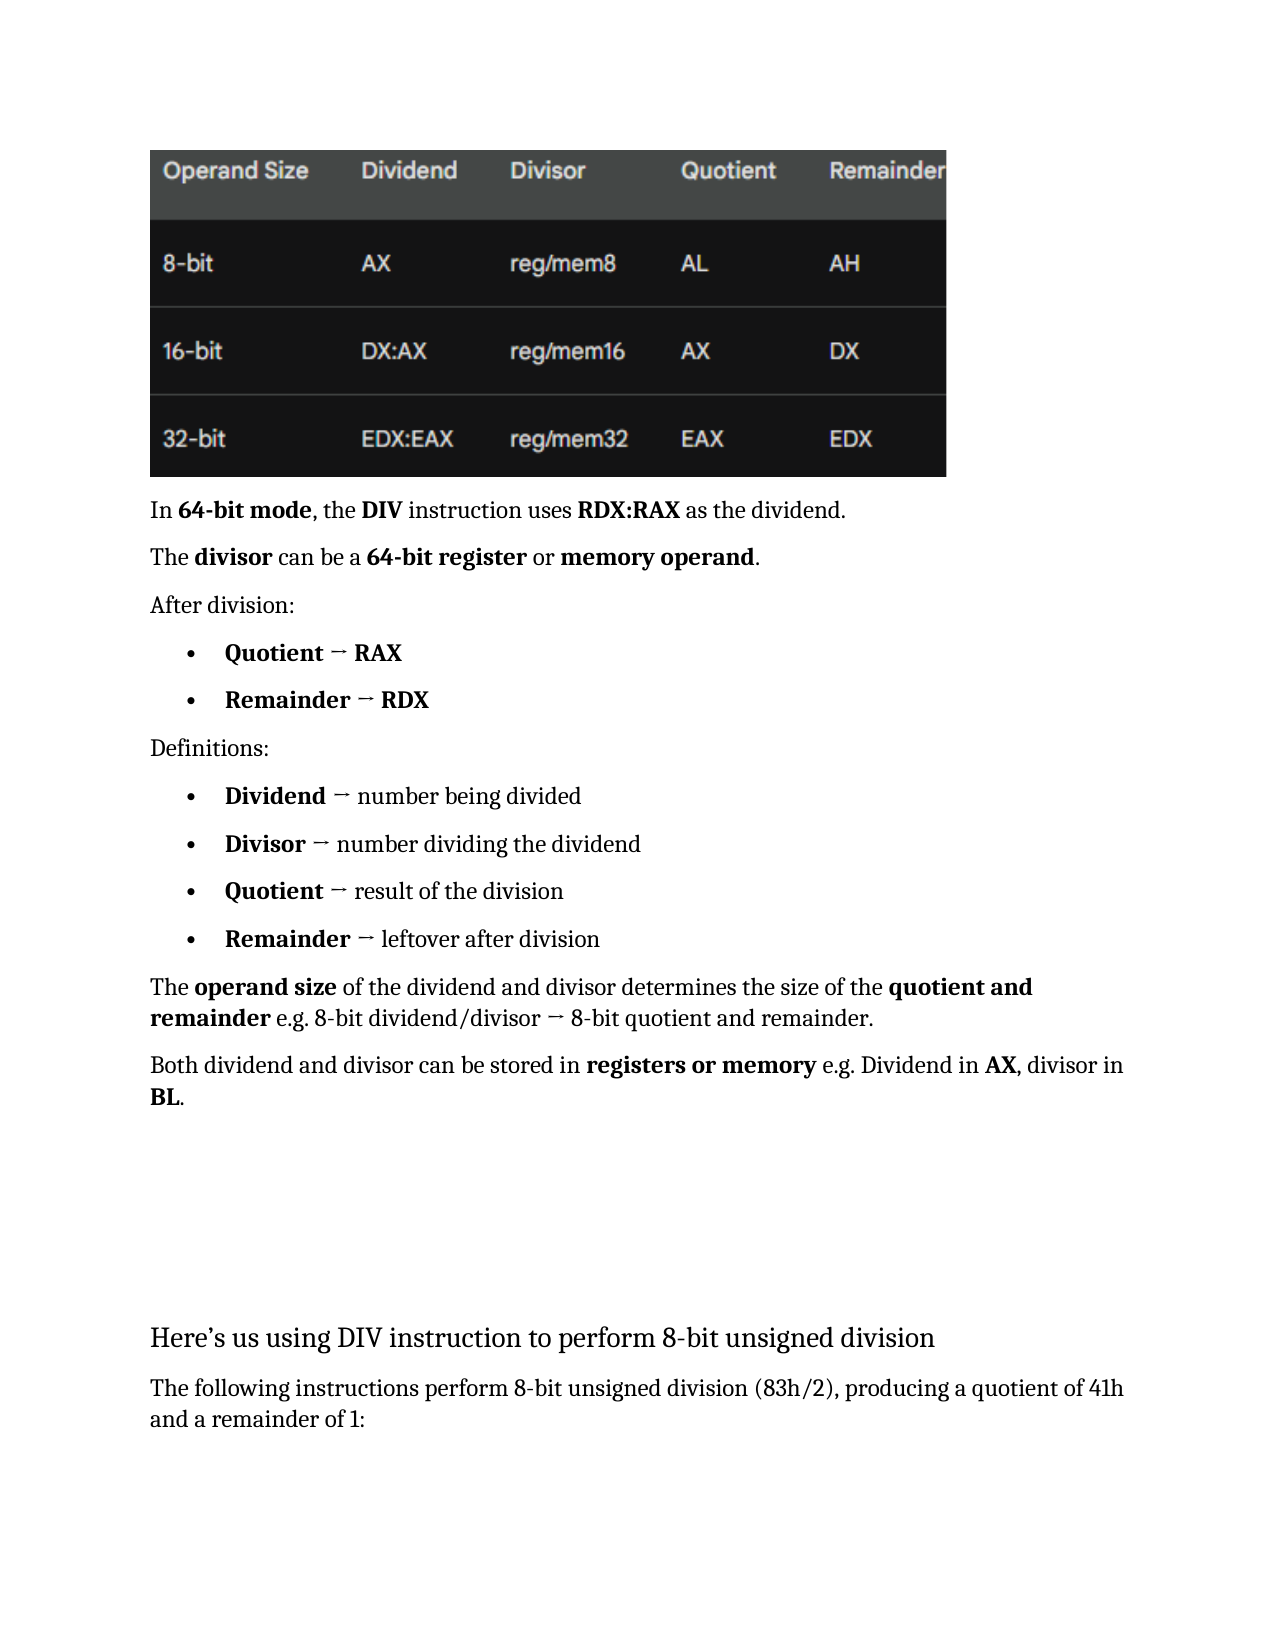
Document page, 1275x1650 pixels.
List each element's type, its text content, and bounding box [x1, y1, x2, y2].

text The following instructions perform 8-bit unsigned division (83h/2), producing a quotient of 41h and a remainder of 1: [150, 1374, 1125, 1433]
list Divisor → number dividing the dividend [187, 829, 1125, 858]
list Quotient → RAX [187, 639, 1125, 667]
text The divisor can be a 64-bit register or memory operand. [150, 543, 1125, 572]
text Both dividend and divisor can be stored in registers or memory e.g. Dividend in AX, divisor in BL. [150, 1051, 1125, 1111]
text After division: [150, 591, 1125, 620]
list Dividend → number being divided [187, 782, 1125, 811]
list Remainder → leftover after division [187, 925, 1125, 954]
text The operand size of the dividend and divisor determines the size of the quotient and remainder e.g. 8-bit dividend/divisor → 8-bit quotient and remainder. [150, 973, 1125, 1032]
list Remainder → RDX [187, 686, 1125, 715]
picture [150, 150, 947, 477]
text Here’s us using DIV instruction to perform 8-bit unsigned division [150, 1321, 1125, 1354]
text Definitions: [150, 734, 1125, 763]
text In 64-bit mode, the DIV instruction uses RDX:RAX as the dividend. [150, 496, 1125, 524]
list Quotient → result of the division [187, 877, 1125, 906]
